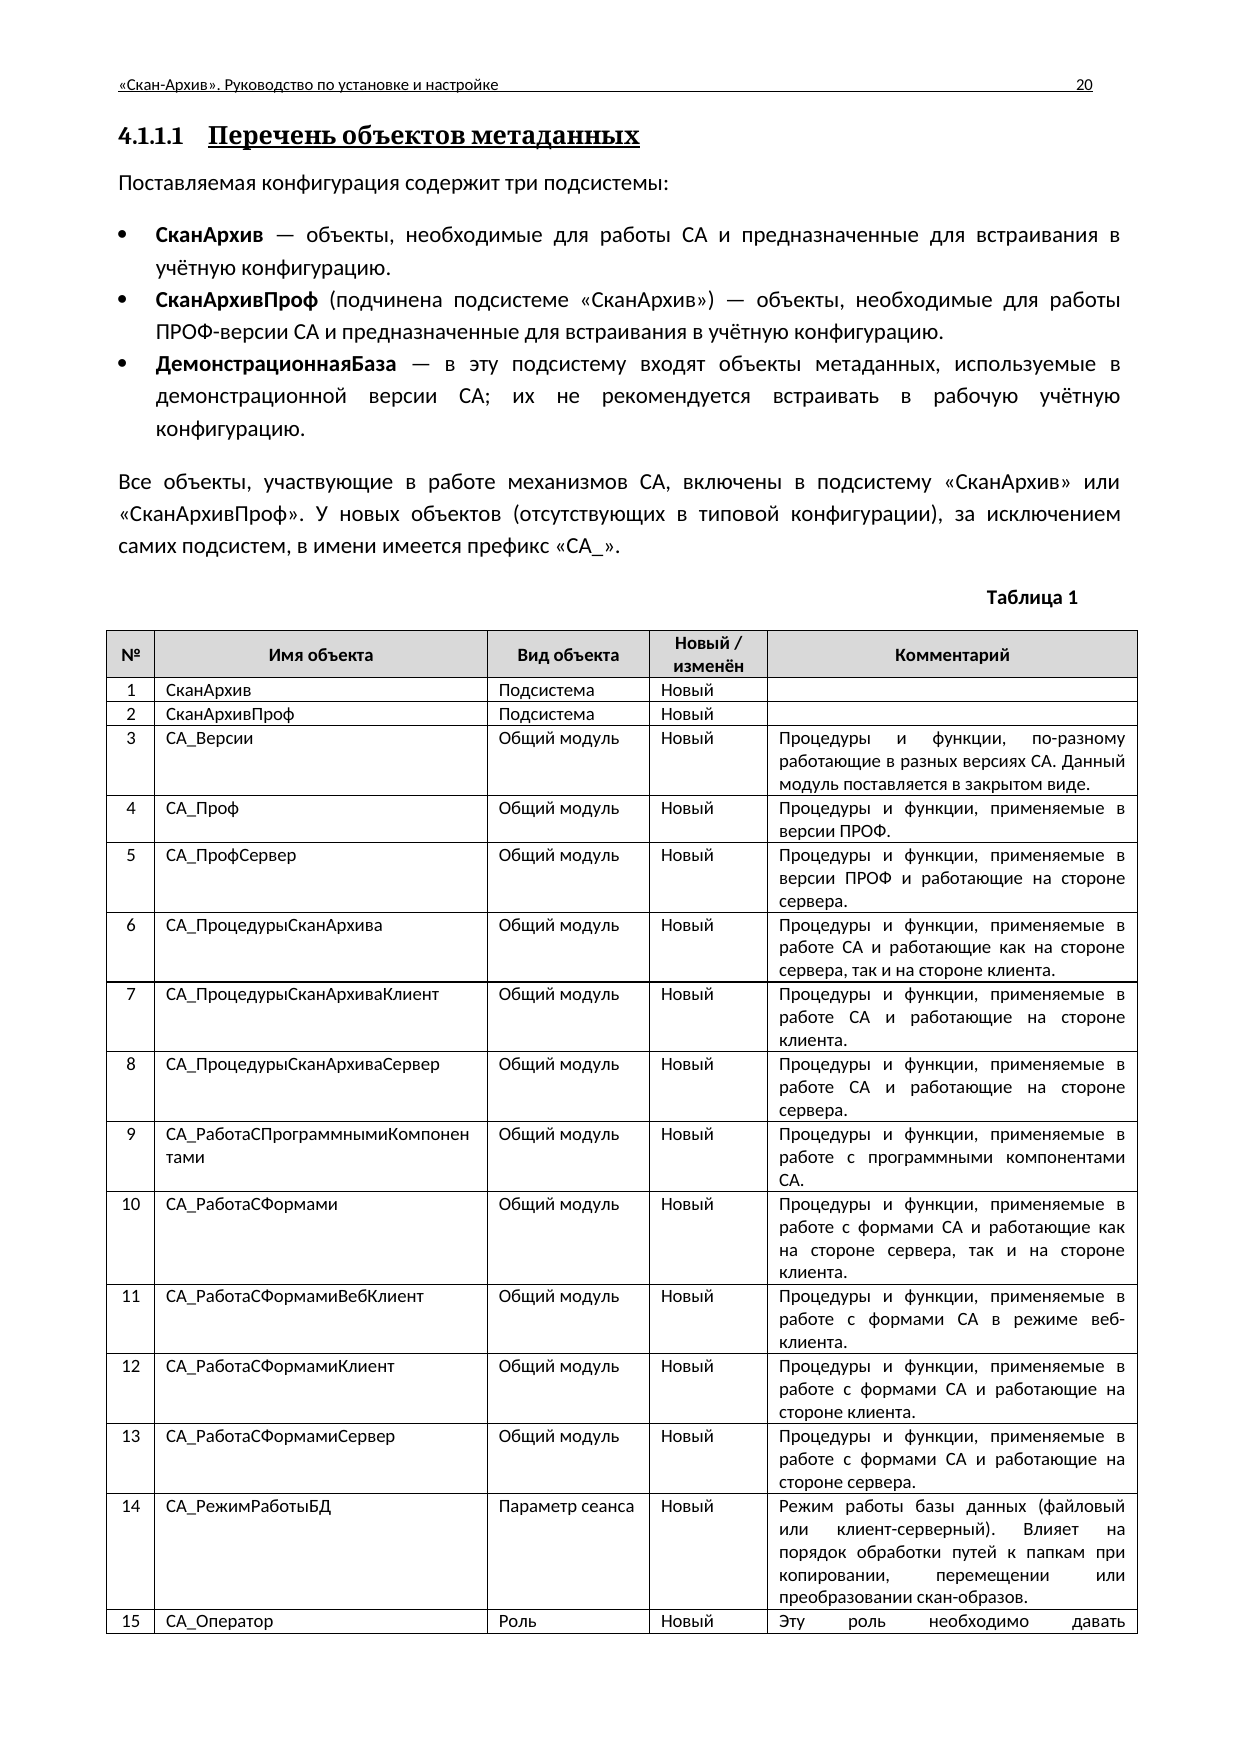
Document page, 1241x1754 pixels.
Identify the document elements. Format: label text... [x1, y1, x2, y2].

table_cell Общий модуль [488, 983, 649, 1051]
table_cell Процедуры и функции, применяемые в работе СА и работающие на стороне сервера. [768, 1052, 1137, 1121]
text Все объекты, участвующие в работе механизмов СА, включены в подсистему «СканАрхив» или «СканАрхивПроф». У новых объектов (отсутствующих в типовой конфигурации), за исключением самих подсистем, в имени имеется префикс «СА_». [118, 467, 1122, 559]
table_cell 10 [107, 1192, 154, 1283]
table_cell 12 [107, 1354, 154, 1423]
table_cell Общий модуль [488, 1424, 649, 1493]
table_cell СА_ПрофСервер [155, 843, 487, 912]
table_cell СА_Оператор [155, 1610, 487, 1632]
table_cell Новый [650, 1424, 767, 1493]
table_cell Новый [650, 796, 767, 842]
table_cell 3 [107, 726, 154, 795]
table_cell СА_ПроцедурыСканАрхиваКлиент [155, 983, 487, 1051]
table_cell 5 [107, 843, 154, 912]
table_cell Общий модуль [488, 726, 649, 795]
table_cell Новый [650, 1610, 767, 1632]
subtitle Перечень объектов метаданных [118, 122, 1122, 151]
table_cell СА_РаботаСФормами [155, 1192, 487, 1283]
table_cell Общий модуль [488, 1192, 649, 1283]
table_cell [768, 678, 1137, 701]
table_cell 4 [107, 796, 154, 842]
table_cell Процедуры и функции, применяемые в работе с формами СА и работающие как на стороне сервера, так и на стороне клиента. [768, 1192, 1137, 1283]
list СканАрхив — объекты, необходимые для работы СА и предназначенные для встраивания в учётную конфигурацию. [118, 221, 1122, 281]
table_cell 6 [107, 913, 154, 981]
table_cell Новый [650, 1354, 767, 1423]
table_cell СА_Проф [155, 796, 487, 842]
table_cell СА_ПроцедурыСканАрхиваСервер [155, 1052, 487, 1121]
table_header Вид объекта [488, 631, 649, 677]
table_cell 11 [107, 1285, 154, 1353]
table_cell Процедуры и функции, применяемые в работе с формами СА в режиме веб-клиента. [768, 1285, 1137, 1353]
table_cell Общий модуль [488, 1052, 649, 1121]
table_header Новый / изменён [650, 631, 767, 677]
table_cell Общий модуль [488, 843, 649, 912]
table_cell Новый [650, 1122, 767, 1191]
table_cell 7 [107, 983, 154, 1051]
table_cell Общий модуль [488, 913, 649, 981]
table_cell Новый [650, 843, 767, 912]
table_cell СА_РаботаСФормамиВебКлиент [155, 1285, 487, 1353]
table_cell Процедуры и функции, применяемые в работе с программными компонентами СА. [768, 1122, 1137, 1191]
table_cell Процедуры и функции, применяемые в версии ПРОФ. [768, 796, 1137, 842]
list СканАрхивПроф (подчинена подсистеме «СканАрхив») — объекты, необходимые для работы ПРОФ-версии СА и предназначенные для встраивания в учётную конфигурацию. [118, 285, 1122, 345]
table_cell Параметр сеанса [488, 1494, 649, 1608]
table_cell [768, 702, 1137, 725]
table_header Комментарий [768, 631, 1137, 677]
table_cell Новый [650, 1192, 767, 1283]
table_cell Процедуры и функции, применяемые в работе СА и работающие как на стороне сервера, так и на стороне клиента. [768, 913, 1137, 981]
table_cell Процедуры и функции, применяемые в работе СА и работающие на стороне клиента. [768, 983, 1137, 1051]
table_cell СА_РежимРаботыБД [155, 1494, 487, 1608]
table_cell Общий модуль [488, 1354, 649, 1423]
table_cell 2 [107, 702, 154, 725]
table_cell 8 [107, 1052, 154, 1121]
table_header № [107, 631, 154, 677]
text Таблица 1 [118, 584, 1078, 609]
table_cell Новый [650, 913, 767, 981]
table_cell СканАрхив [155, 678, 487, 701]
table_header Имя объекта [155, 631, 487, 677]
table_cell СА_Версии [155, 726, 487, 795]
table_cell Новый [650, 726, 767, 795]
table_cell 15 [107, 1610, 154, 1632]
table_cell Процедуры и функции, применяемые в версии ПРОФ и работающие на стороне сервера. [768, 843, 1137, 912]
list ДемонстрационнаяБаза — в эту подсистему входят объекты метаданных, используемые в демонстрационной версии СА; их не рекомендуется встраивать в рабочую учётную конфигурацию. [118, 349, 1122, 442]
table_cell 1 [107, 678, 154, 701]
table_cell Процедуры и функции, применяемые в работе с формами СА и работающие на стороне сервера. [768, 1424, 1137, 1493]
table_cell Роль [488, 1610, 649, 1632]
table_cell Подсистема [488, 702, 649, 725]
table_cell СА_ПроцедурыСканАрхива [155, 913, 487, 981]
table_cell Новый [650, 1285, 767, 1353]
table_cell СА_РаботаСФормамиКлиент [155, 1354, 487, 1423]
table_cell Новый [650, 1052, 767, 1121]
text Поставляемая конфигурация содержит три подсистемы: [118, 168, 1122, 196]
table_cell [768, 1610, 1137, 1632]
table_cell Процедуры и функции, применяемые в работе с формами СА и работающие на стороне клиента. [768, 1354, 1137, 1423]
table_cell 9 [107, 1122, 154, 1191]
table_cell Режим работы базы данных (файловый или клиент-серверный). Влияет на порядок обработки путей к папкам при копировании, перемещении или преобразовании скан-образов. [768, 1494, 1137, 1608]
table_cell СА_РаботаСПрограммнымиКомпонентами [155, 1122, 487, 1191]
table_cell 13 [107, 1424, 154, 1493]
table_cell Новый [650, 678, 767, 701]
table_cell Общий модуль [488, 1122, 649, 1191]
table_cell Новый [650, 983, 767, 1051]
table_cell Новый [650, 702, 767, 725]
table_cell Подсистема [488, 678, 649, 701]
table_cell Процедуры и функции, по-разному работающие в разных версиях СА. Данный модуль поставляется в закрытом виде. [768, 726, 1137, 795]
table_cell СА_РаботаСФормамиСервер [155, 1424, 487, 1493]
table_cell СканАрхивПроф [155, 702, 487, 725]
table_cell Общий модуль [488, 1285, 649, 1353]
table_cell Общий модуль [488, 796, 649, 842]
table_cell 14 [107, 1494, 154, 1608]
table_cell Новый [650, 1494, 767, 1608]
